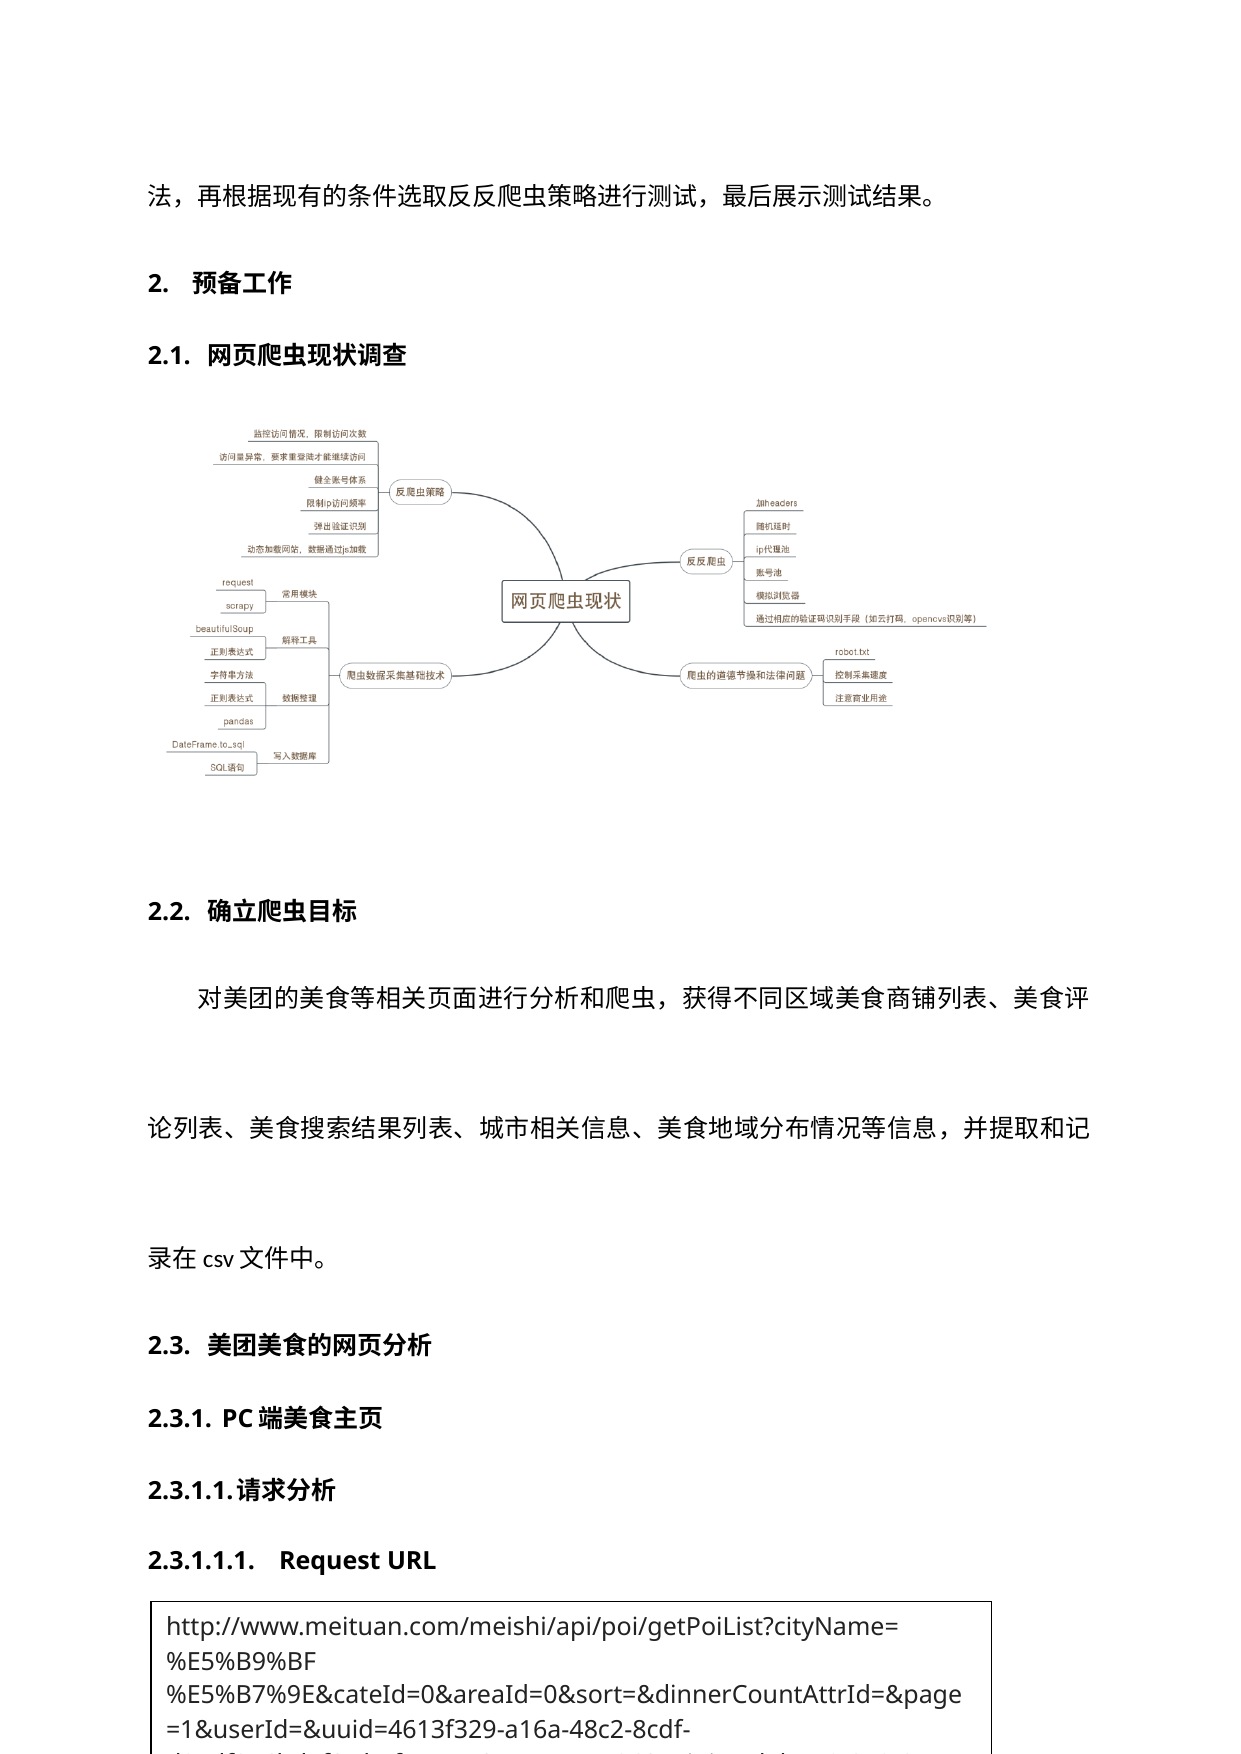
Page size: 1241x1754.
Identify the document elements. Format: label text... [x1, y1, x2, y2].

list 预备工作 [148, 263, 1092, 299]
text 对美团的美食等相关页面进行分析和爬虫，获得不同区域美食商铺列表、美食评论列表、美食搜索结果列表、城市相关信息、美食地域分布情况等信息，并提取和记录在csv文件中。 [148, 964, 1092, 1289]
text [148, 162, 1092, 227]
picture [147, 408, 1010, 796]
list 请求分析 [148, 1471, 1092, 1507]
list 美团美食的网页分析 [148, 1326, 1092, 1362]
list 网页爬虫现状调查 [148, 336, 1092, 372]
list Request URL [148, 1543, 1092, 1577]
list 确立爬虫目标 [148, 892, 1092, 928]
list PC端美食主页 [148, 1398, 1092, 1434]
